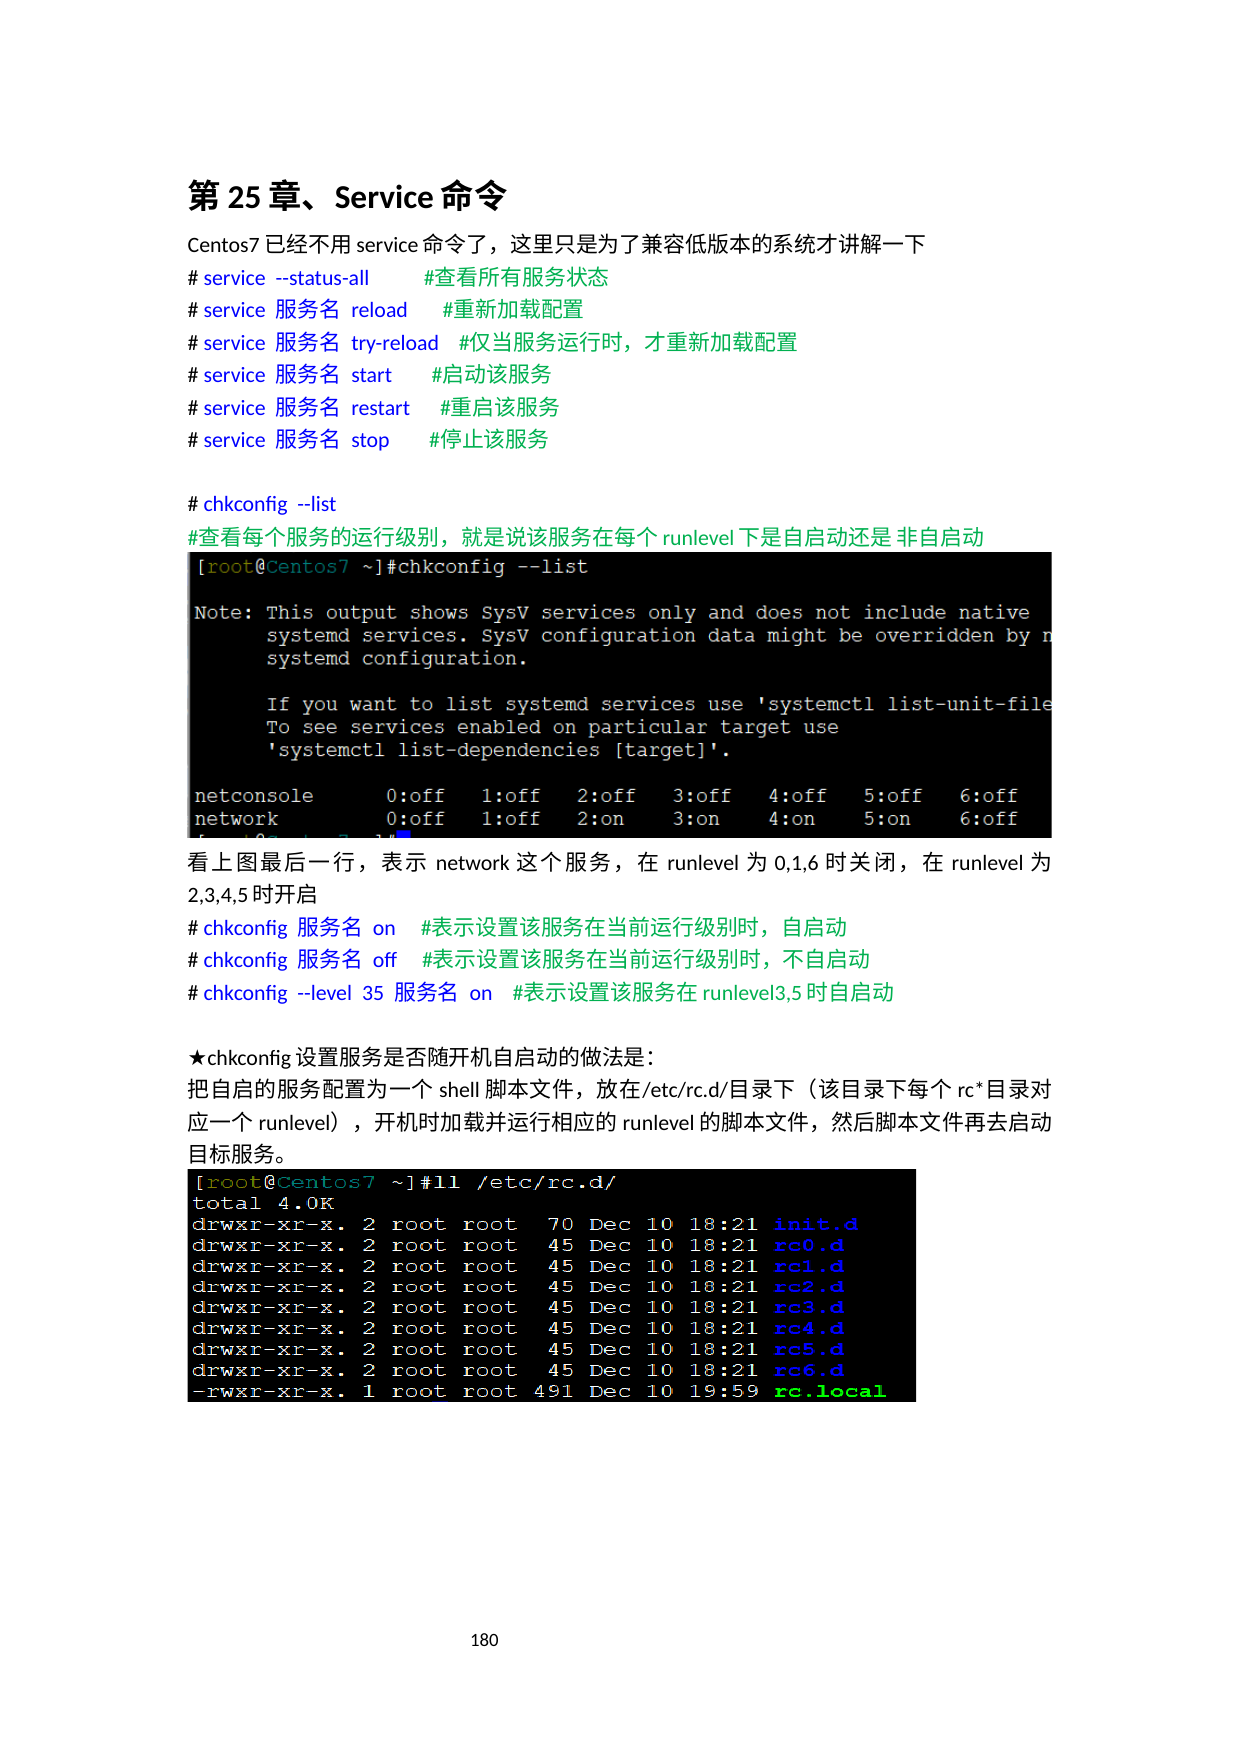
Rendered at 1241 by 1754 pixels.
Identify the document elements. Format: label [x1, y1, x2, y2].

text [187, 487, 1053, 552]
picture [187, 552, 1052, 838]
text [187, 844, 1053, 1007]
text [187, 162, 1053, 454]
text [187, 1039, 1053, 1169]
picture [187, 1169, 917, 1402]
